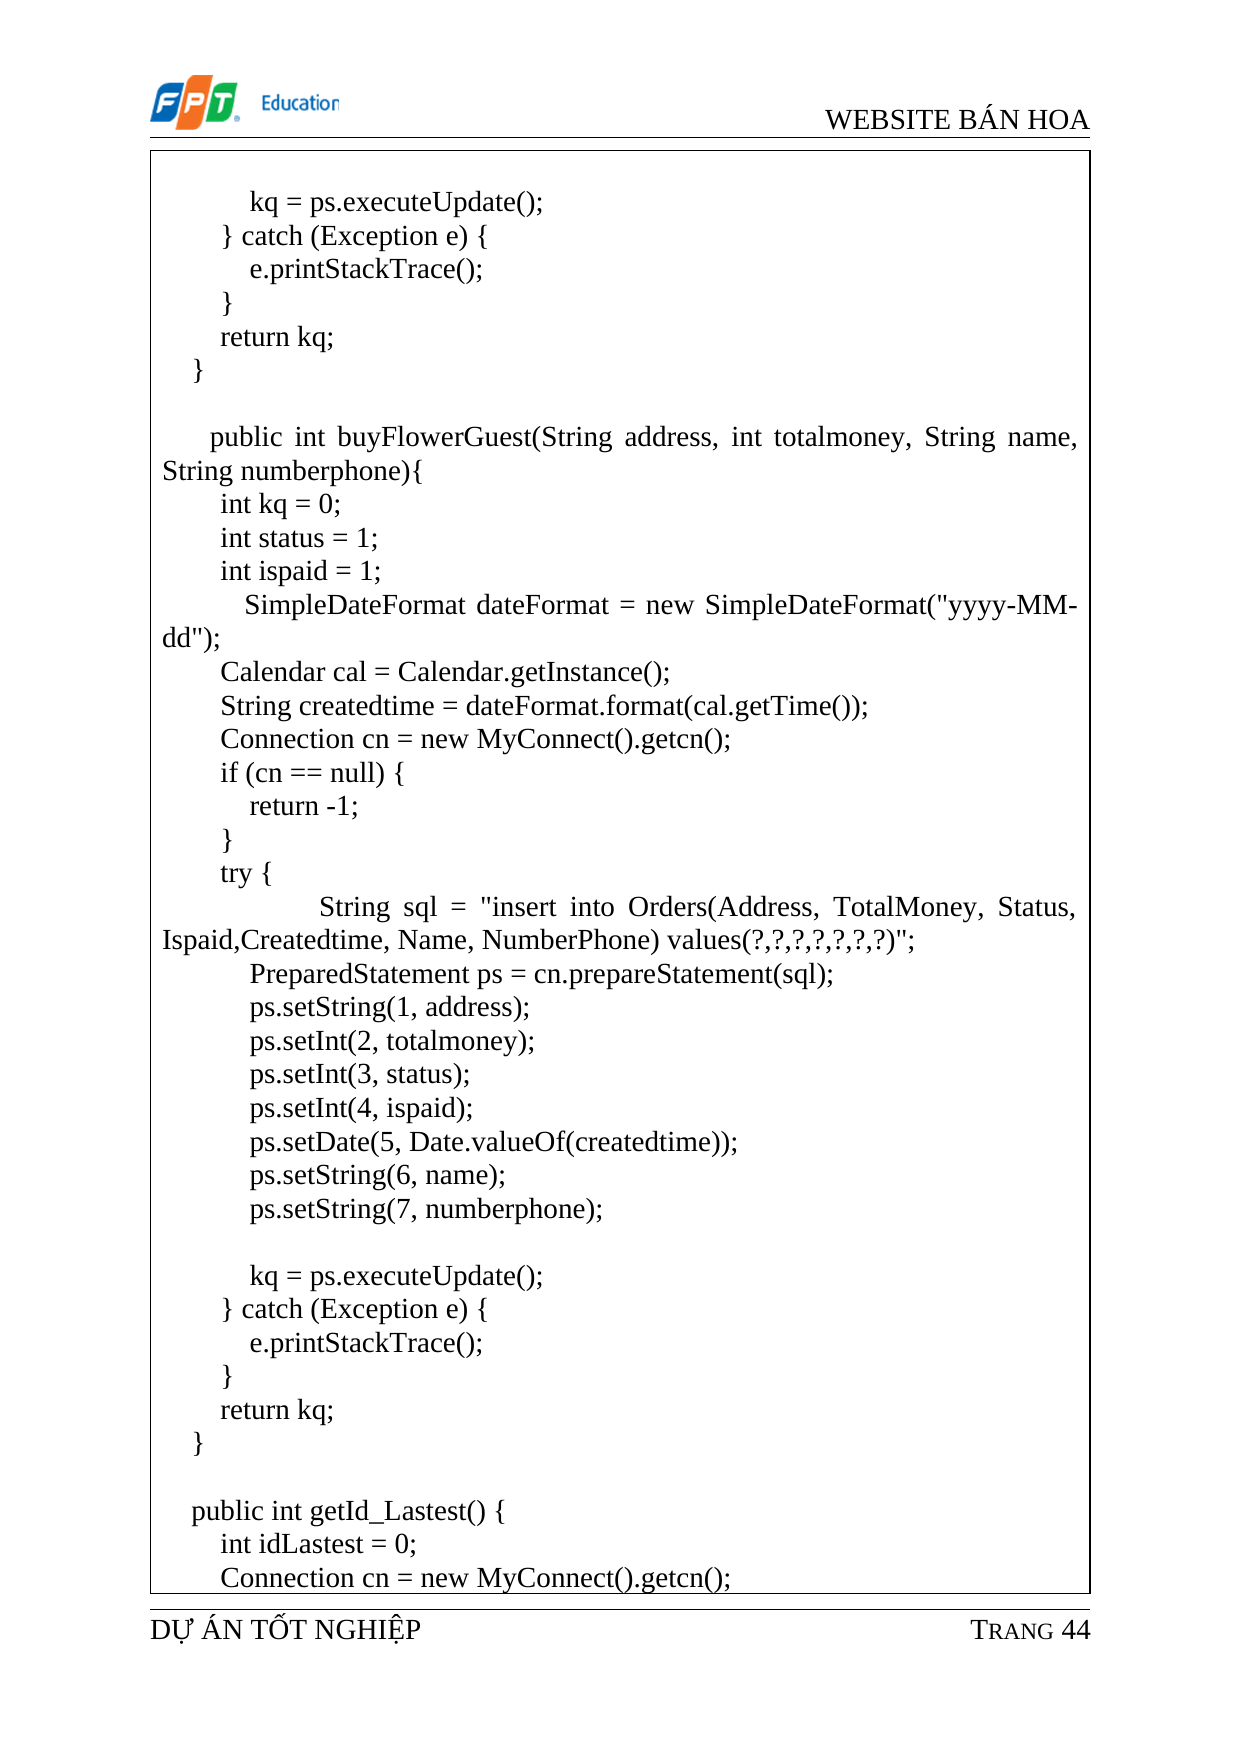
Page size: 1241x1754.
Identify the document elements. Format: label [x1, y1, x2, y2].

picture [150, 75, 339, 130]
table_header [151, 151, 1089, 1593]
